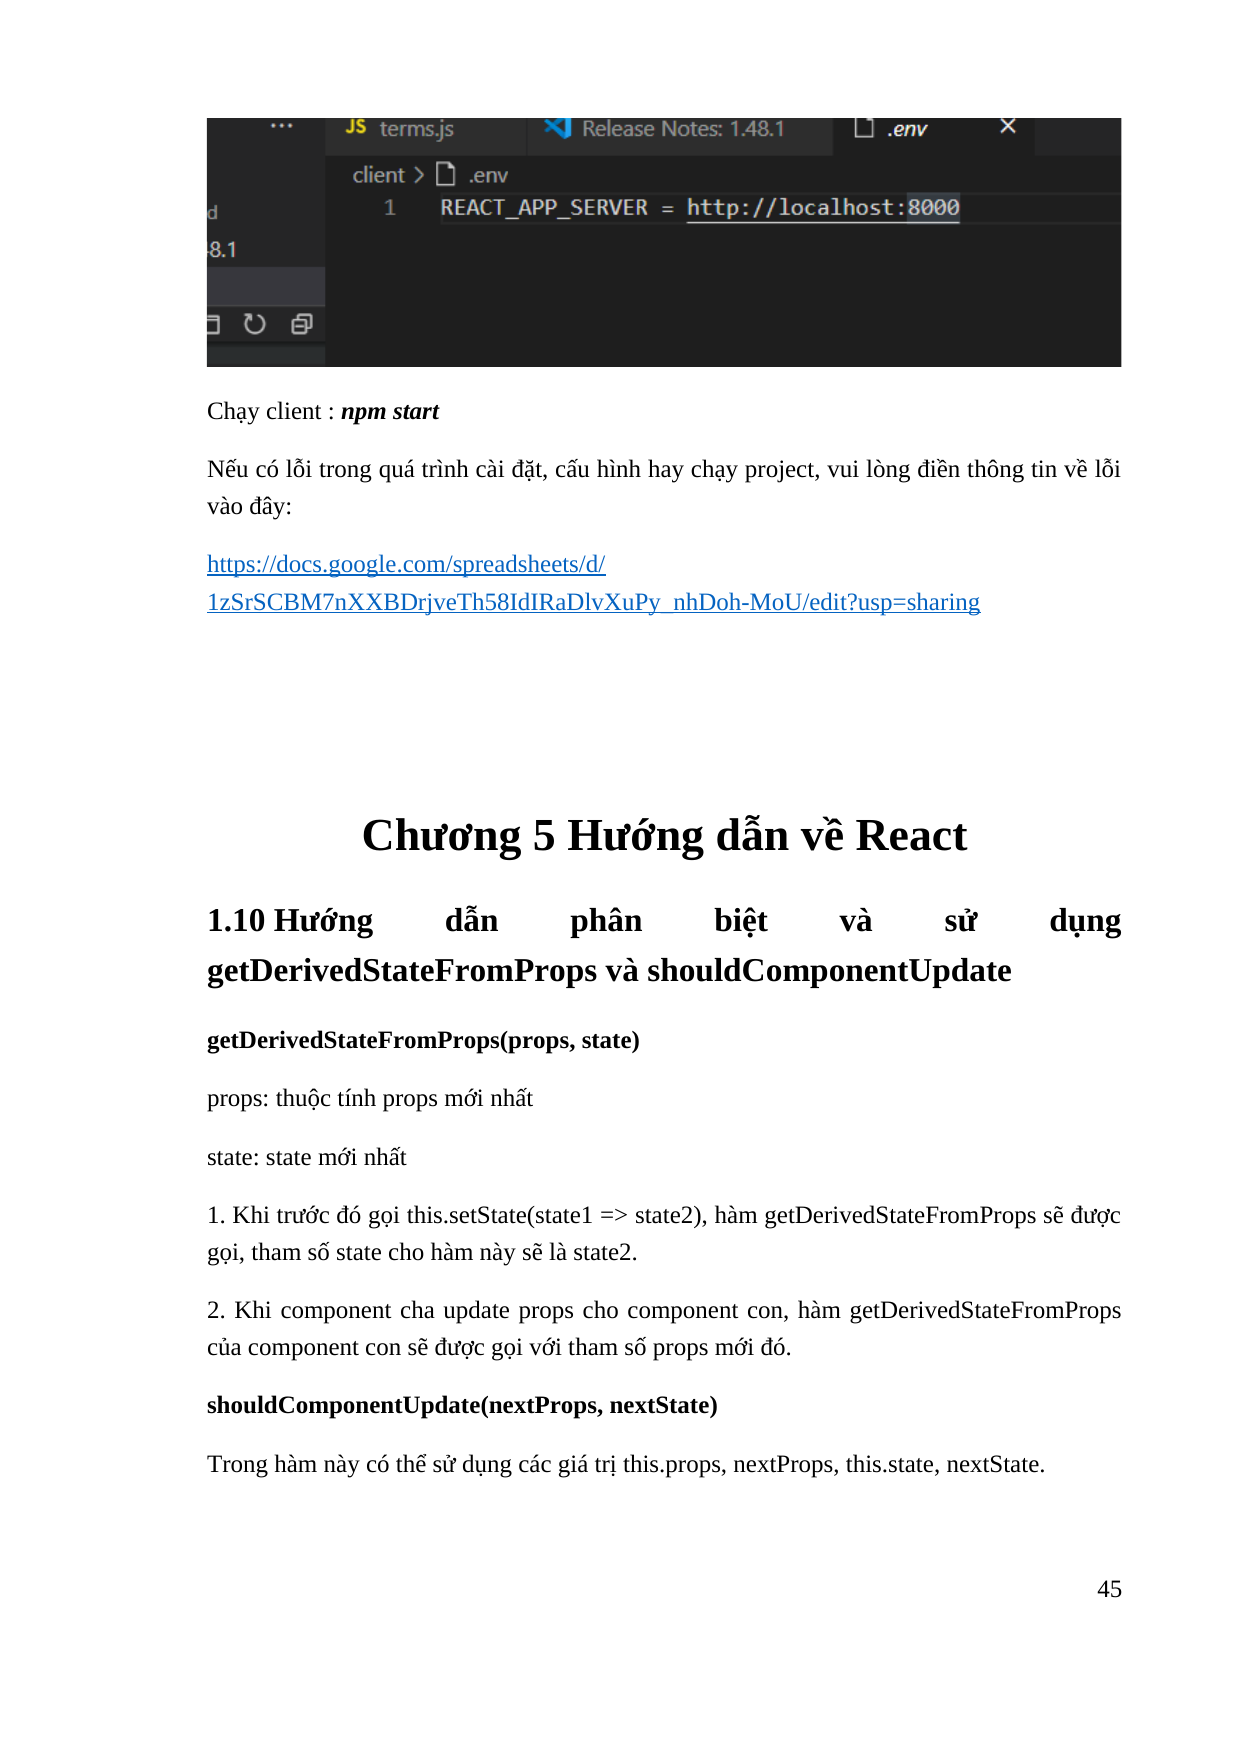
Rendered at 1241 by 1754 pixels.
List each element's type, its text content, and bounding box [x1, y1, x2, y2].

text Trong hàm này có thể sử dụng các giá trị this.props, nextProps, this.state, nextState. [207, 1449, 1122, 1477]
text state: state mới nhất [207, 1142, 1122, 1170]
text Nếu có lỗi trong quá trình cài đặt, cấu hình hay chạy project, vui lòng điền thông tin về lỗi vào đây: [207, 454, 1122, 520]
subtitle Hướng dẫn về React [361, 807, 967, 860]
text 2. Khi component cha update props cho component con, hàm getDerivedStateFromProps của component con sẽ được gọi với tham số props mới đó. [207, 1295, 1122, 1361]
picture [206, 118, 1122, 367]
text getDerivedStateFromProps(props, state) [207, 1025, 1122, 1054]
text props: thuộc tính props mới nhất [207, 1083, 1122, 1112]
text 1. Khi trước đó gọi this.setState(state1 => state2), hàm getDerivedStateFromProps sẽ được gọi, tham số state cho hàm này sẽ là state2. [207, 1200, 1122, 1266]
text Chạy client : npm start [207, 396, 1122, 424]
text shouldComponentUpdate(nextProps, nextState) [207, 1391, 1122, 1419]
subtitle Hướng dẫn phân biệt và sử dụng getDerivedStateFromProps và shouldComponentUpdate [207, 703, 1122, 989]
text https://docs.google.com/spreadsheets/d/1zSrSCBM7nXXBDrjveTh58IdIRaDlvXuPy_nhDoh-MoU/edit?usp=sharing [207, 549, 1122, 615]
